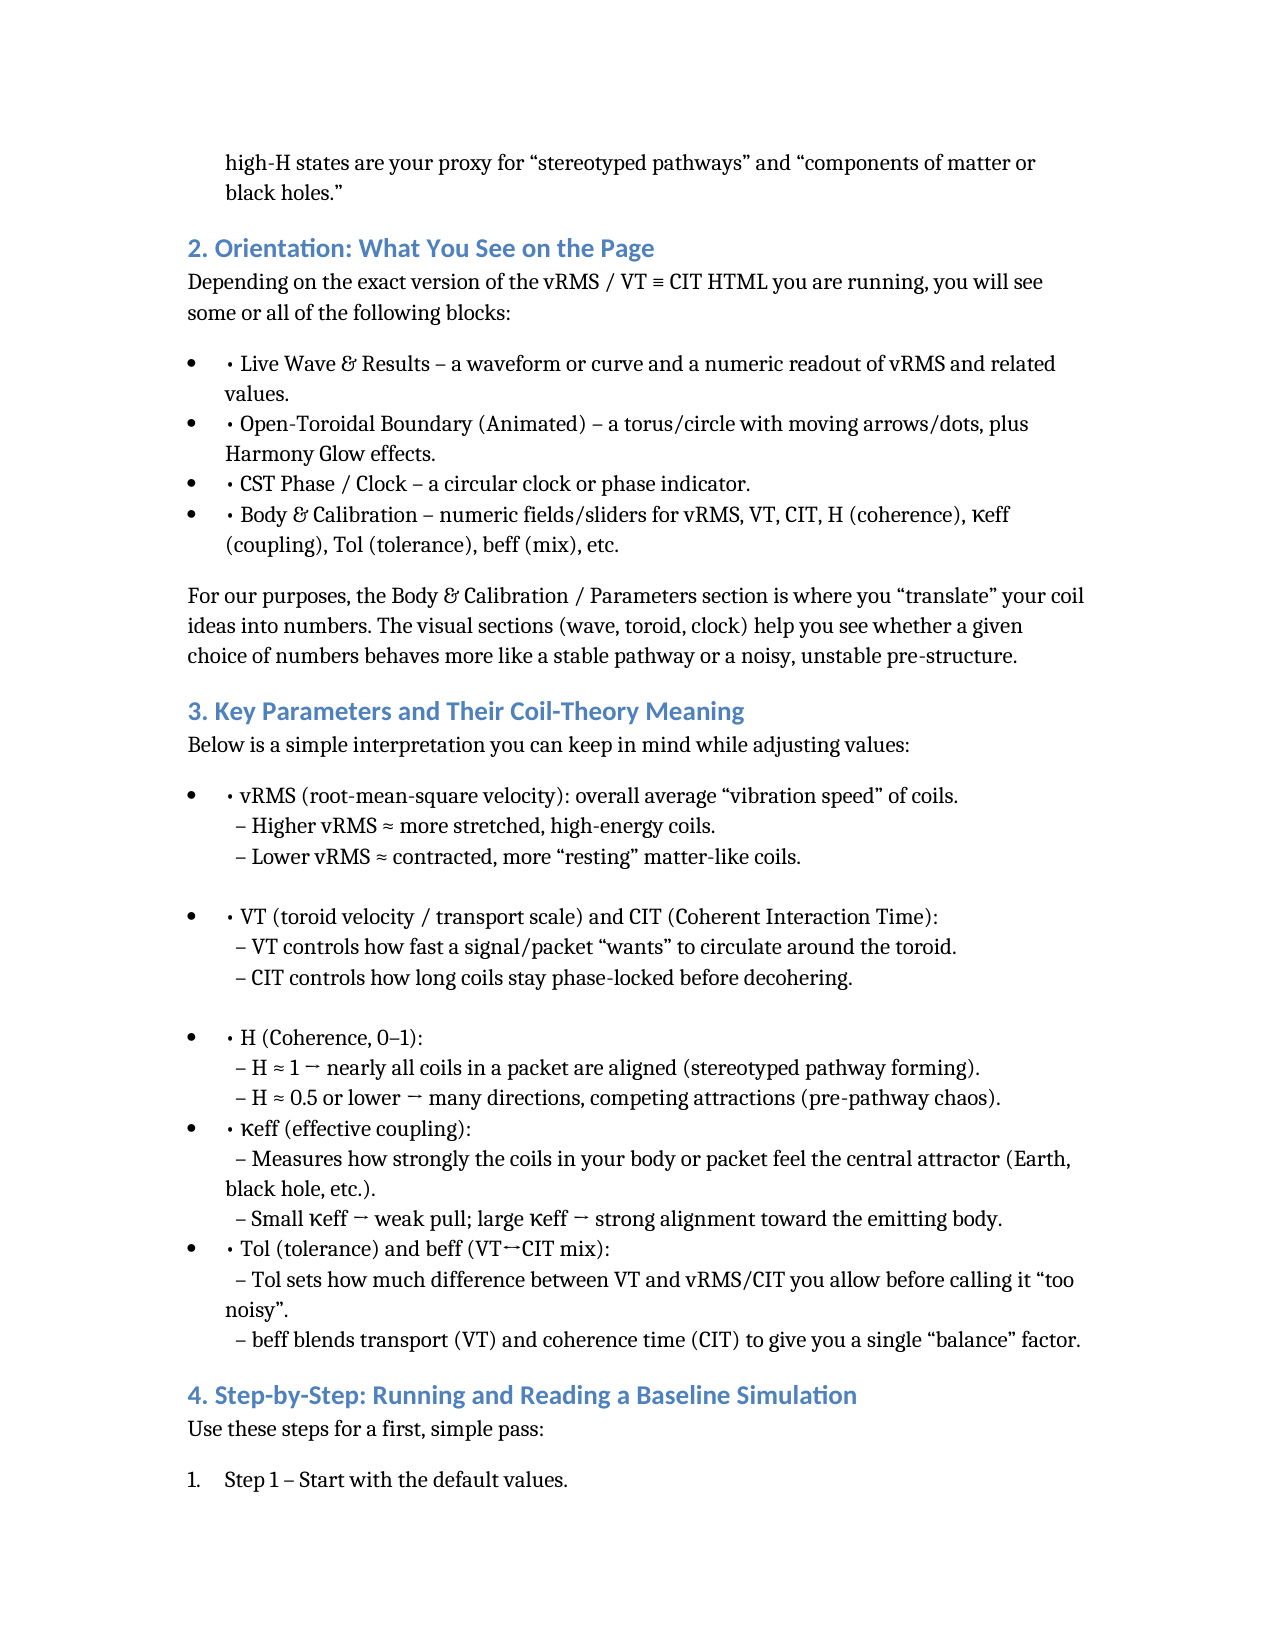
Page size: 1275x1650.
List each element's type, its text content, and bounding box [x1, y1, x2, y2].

list • Tol (tolerance) and beff (VT↔CIT mix): – Tol sets how much difference between VT and vRMS/CIT you allow before calling it “too noisy”. – beff blends transport (VT) and coherence time (CIT) to give you a single “balance” factor. [187, 1236, 1087, 1353]
list • vRMS (root-mean-square velocity): overall average “vibration speed” of coils. – Higher vRMS ≈ more stretched, high-energy coils. – Lower vRMS ≈ contracted, more “resting” matter-like coils. [187, 783, 1087, 900]
list • VT (toroid velocity / transport scale) and CIT (Coherent Interaction Time): – VT controls how fast a signal/packet “wants” to circulate around the toroid. – CIT controls how long coils stay phase‑locked before decohering. [187, 904, 1087, 1021]
text Below is a simple interpretation you can keep in mind while adjusting values: [187, 732, 1087, 758]
list • κeff (effective coupling): – Measures how strongly the coils in your body or packet feel the central attractor (Earth, black hole, etc.). – Small κeff → weak pull; large κeff → strong alignment toward the emitting body. [187, 1115, 1087, 1232]
text Use these steps for a first, simple pass: [187, 1416, 1087, 1442]
text For our purposes, the Body & Calibration / Parameters section is where you “translate” your coil ideas into numbers. The visual sections (wave, toroid, clock) help you see whether a given choice of numbers behaves more like a stable pathway or a noisy, unstable pre‑structure. [187, 583, 1087, 669]
subtitle 3. Key Parameters and Their Coil-Theory Meaning [187, 694, 1087, 727]
list • Live Wave & Results – a waveform or curve and a numeric readout of vRMS and related values. [187, 350, 1087, 407]
list • CST Phase / Clock – a circular clock or phase indicator. [187, 471, 1087, 498]
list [187, 150, 1087, 207]
list • Open-Toroidal Boundary (Animated) – a torus/circle with moving arrows/dots, plus Harmony Glow effects. [187, 411, 1087, 467]
text Depending on the exact version of the vRMS / VT ≡ CIT HTML you are running, you will see some or all of the following blocks: [187, 269, 1087, 326]
list • Body & Calibration – numeric fields/sliders for vRMS, VT, CIT, H (coherence), κeff (coupling), Tol (tolerance), beff (mix), etc. [187, 501, 1087, 558]
list • H (Coherence, 0–1): – H ≈ 1 → nearly all coils in a packet are aligned (stereotyped pathway forming). – H ≈ 0.5 or lower → many directions, competing attractions (pre‑pathway chaos). [187, 1025, 1087, 1112]
list Step 1 – Start with the default values. [187, 1467, 1087, 1493]
subtitle 4. Step-by-Step: Running and Reading a Baseline Simulation [187, 1378, 1087, 1411]
subtitle 2. Orientation: What You See on the Page [187, 231, 1087, 264]
